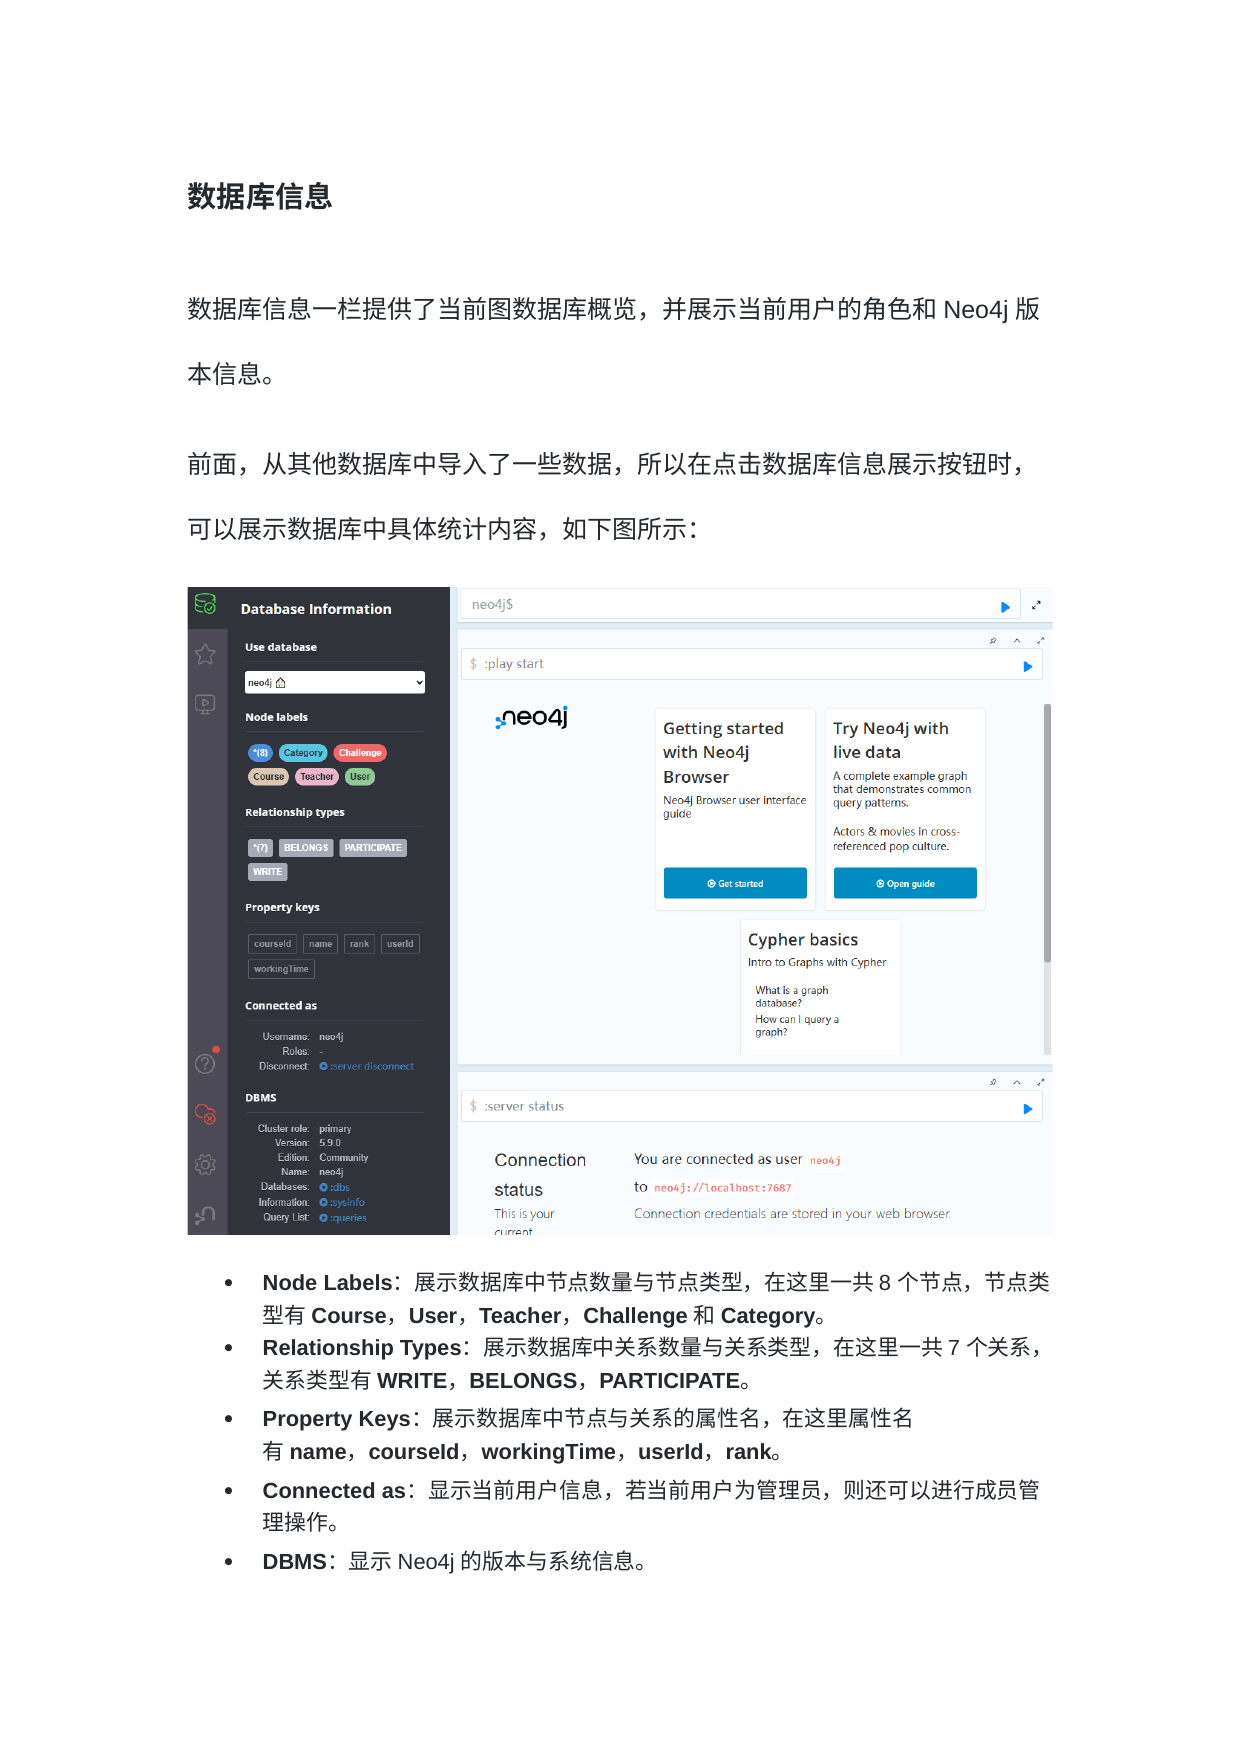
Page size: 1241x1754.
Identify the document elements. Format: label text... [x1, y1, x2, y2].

list DBMS：显示 Neo4j 的版本与系统信息。 [225, 1543, 1053, 1576]
list Property Keys：展示数据库中节点与关系的属性名，在这里属性名有 name，courseId，workingTime，userId，rank。 [225, 1401, 1053, 1466]
picture [187, 587, 1053, 1235]
subtitle 数据库信息 [187, 162, 1053, 227]
list Node Labels：展示数据库中节点数量与节点类型，在这里一共 8 个节点，节点类型有 Course，User，Teacher，Challenge 和 Category。 [225, 1265, 1053, 1330]
list Relationship Types：展示数据库中关系数量与关系类型，在这里一共 7 个关系，关系类型有 WRITE，BELONGS，PARTICIPATE。 [225, 1330, 1053, 1395]
text 前面，从其他数据库中导入了一些数据，所以在点击数据库信息展示按钮时，可以展示数据库中具体统计内容，如下图所示： [187, 431, 1053, 561]
list Connected as：显示当前用户信息，若当前用户为管理员，则还可以进行成员管理操作。 [225, 1472, 1053, 1537]
text 数据库信息一栏提供了当前图数据库概览，并展示当前用户的角色和 Neo4j 版本信息。 [187, 276, 1053, 406]
